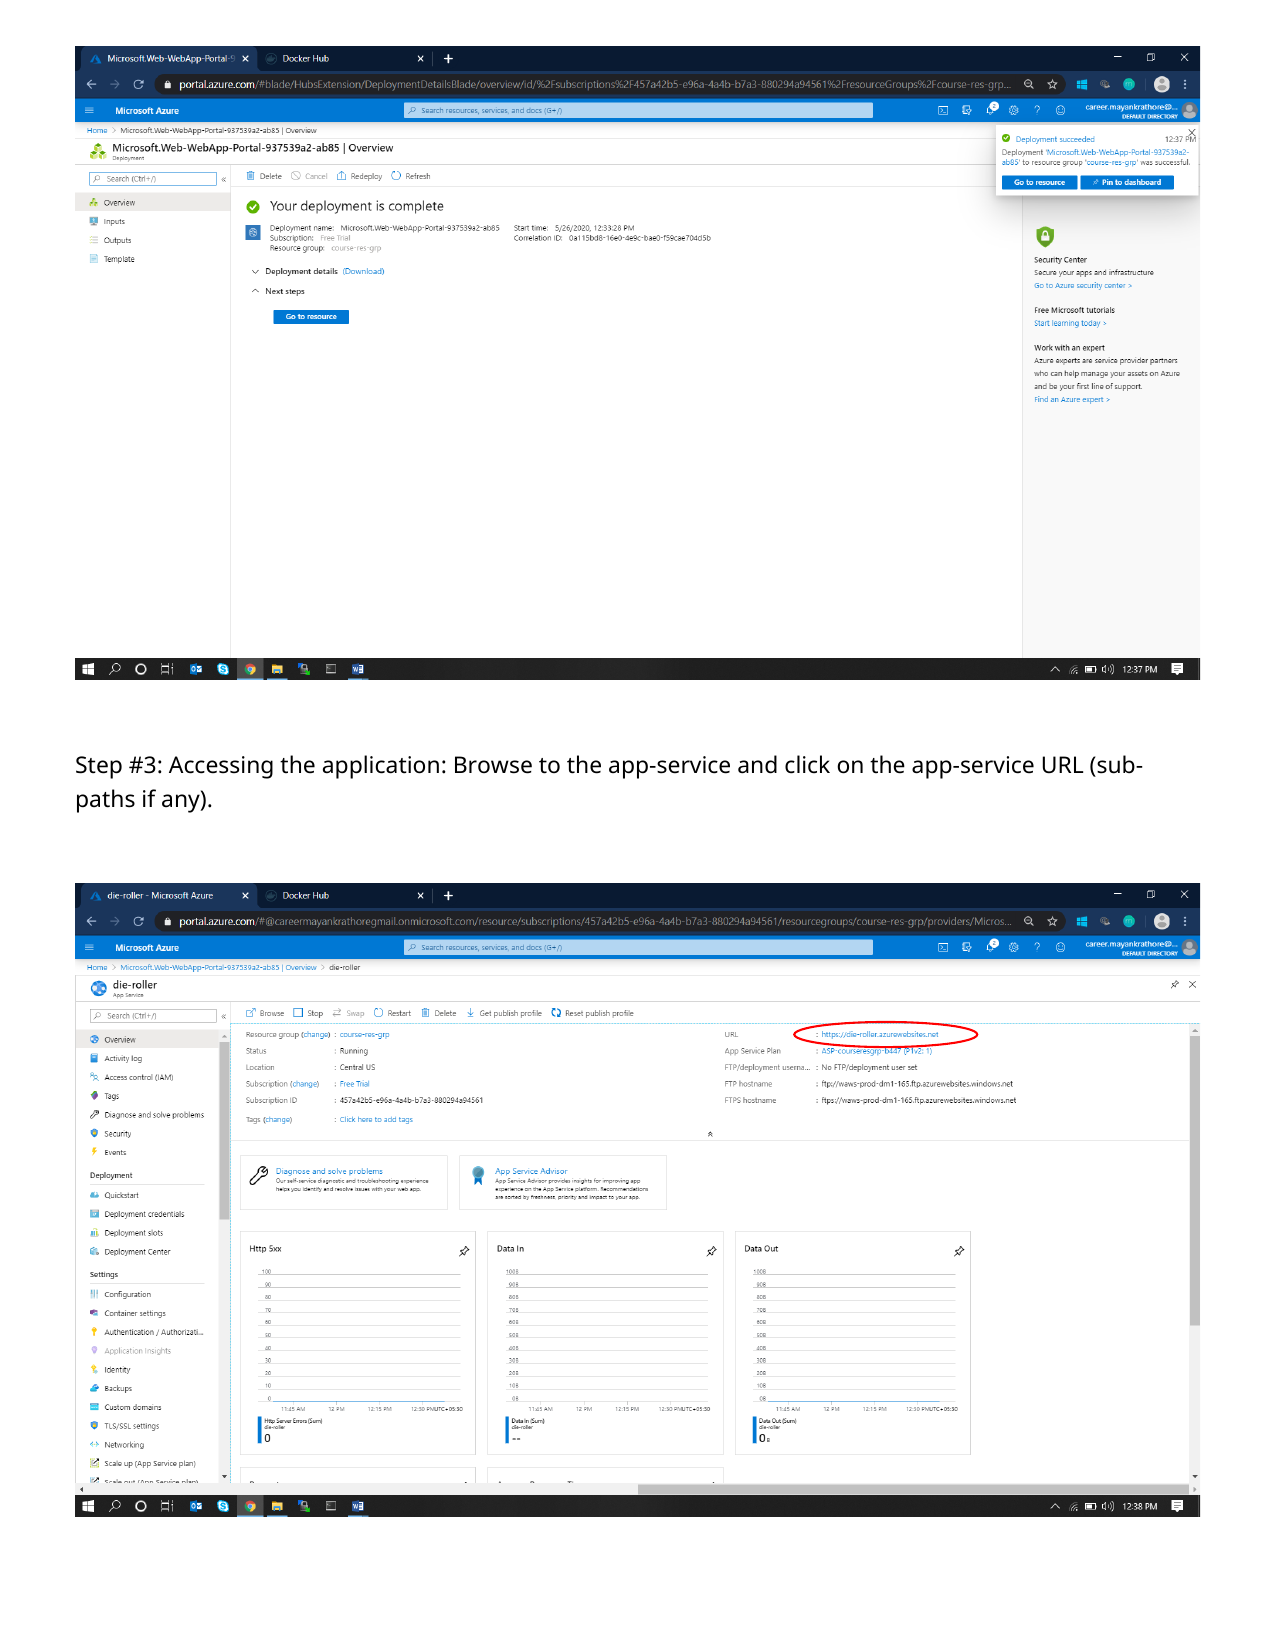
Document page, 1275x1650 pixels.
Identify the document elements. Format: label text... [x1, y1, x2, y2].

picture [75, 883, 1200, 1517]
text Step #3: Accessing the application: Browse to the app-service and click on the app-service URL (sub-paths if any). [75, 749, 1200, 814]
picture [75, 46, 1200, 680]
